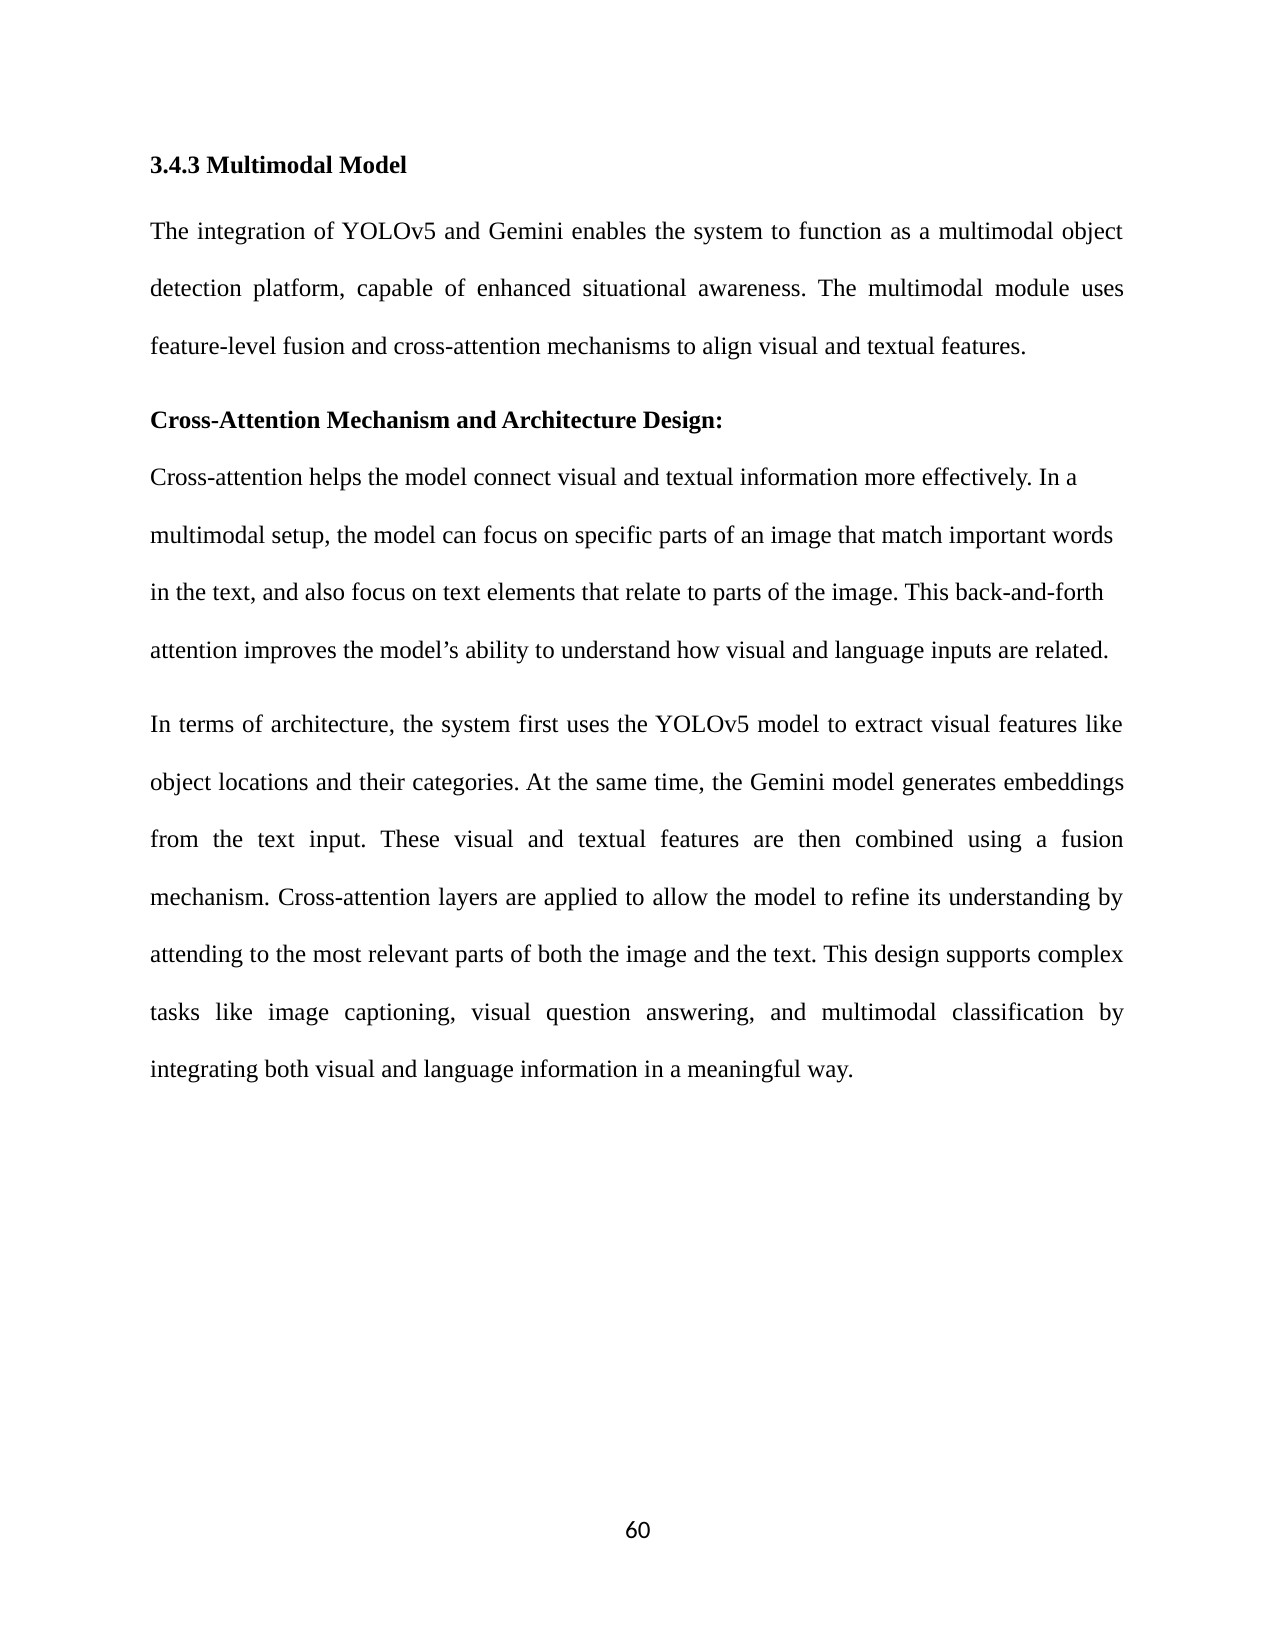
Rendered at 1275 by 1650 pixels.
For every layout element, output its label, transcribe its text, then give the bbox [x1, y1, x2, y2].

text Cross-Attention Mechanism and Architecture Design: Cross-attention helps the model connect visual and textual information more effectively. In a multimodal setup, the model can focus on specific parts of an image that match important words in the text, and also focus on text elements that relate to parts of the image. This back-and-forth attention improves the model’s ability to understand how visual and language inputs are related. [150, 405, 1125, 664]
text In terms of architecture, the system first uses the YOLOv5 model to extract visual features like object locations and their categories. At the same time, the Gemini model generates embeddings from the text input. These visual and textual features are then combined using a fusion mechanism. Cross-attention layers are applied to allow the model to refine its understanding by attending to the most relevant parts of both the image and the text. This design supports complex tasks like image captioning, visual question answering, and multimodal classification by integrating both visual and language information in a meaningful way. [150, 709, 1125, 1083]
subtitle 3.4.3 Multimodal Model [150, 150, 1125, 179]
text The integration of YOLOv5 and Gemini enables the system to function as a multimodal object detection platform, capable of enhanced situational awareness. The multimodal module uses feature-level fusion and cross-attention mechanisms to align visual and textual features. [150, 216, 1125, 359]
